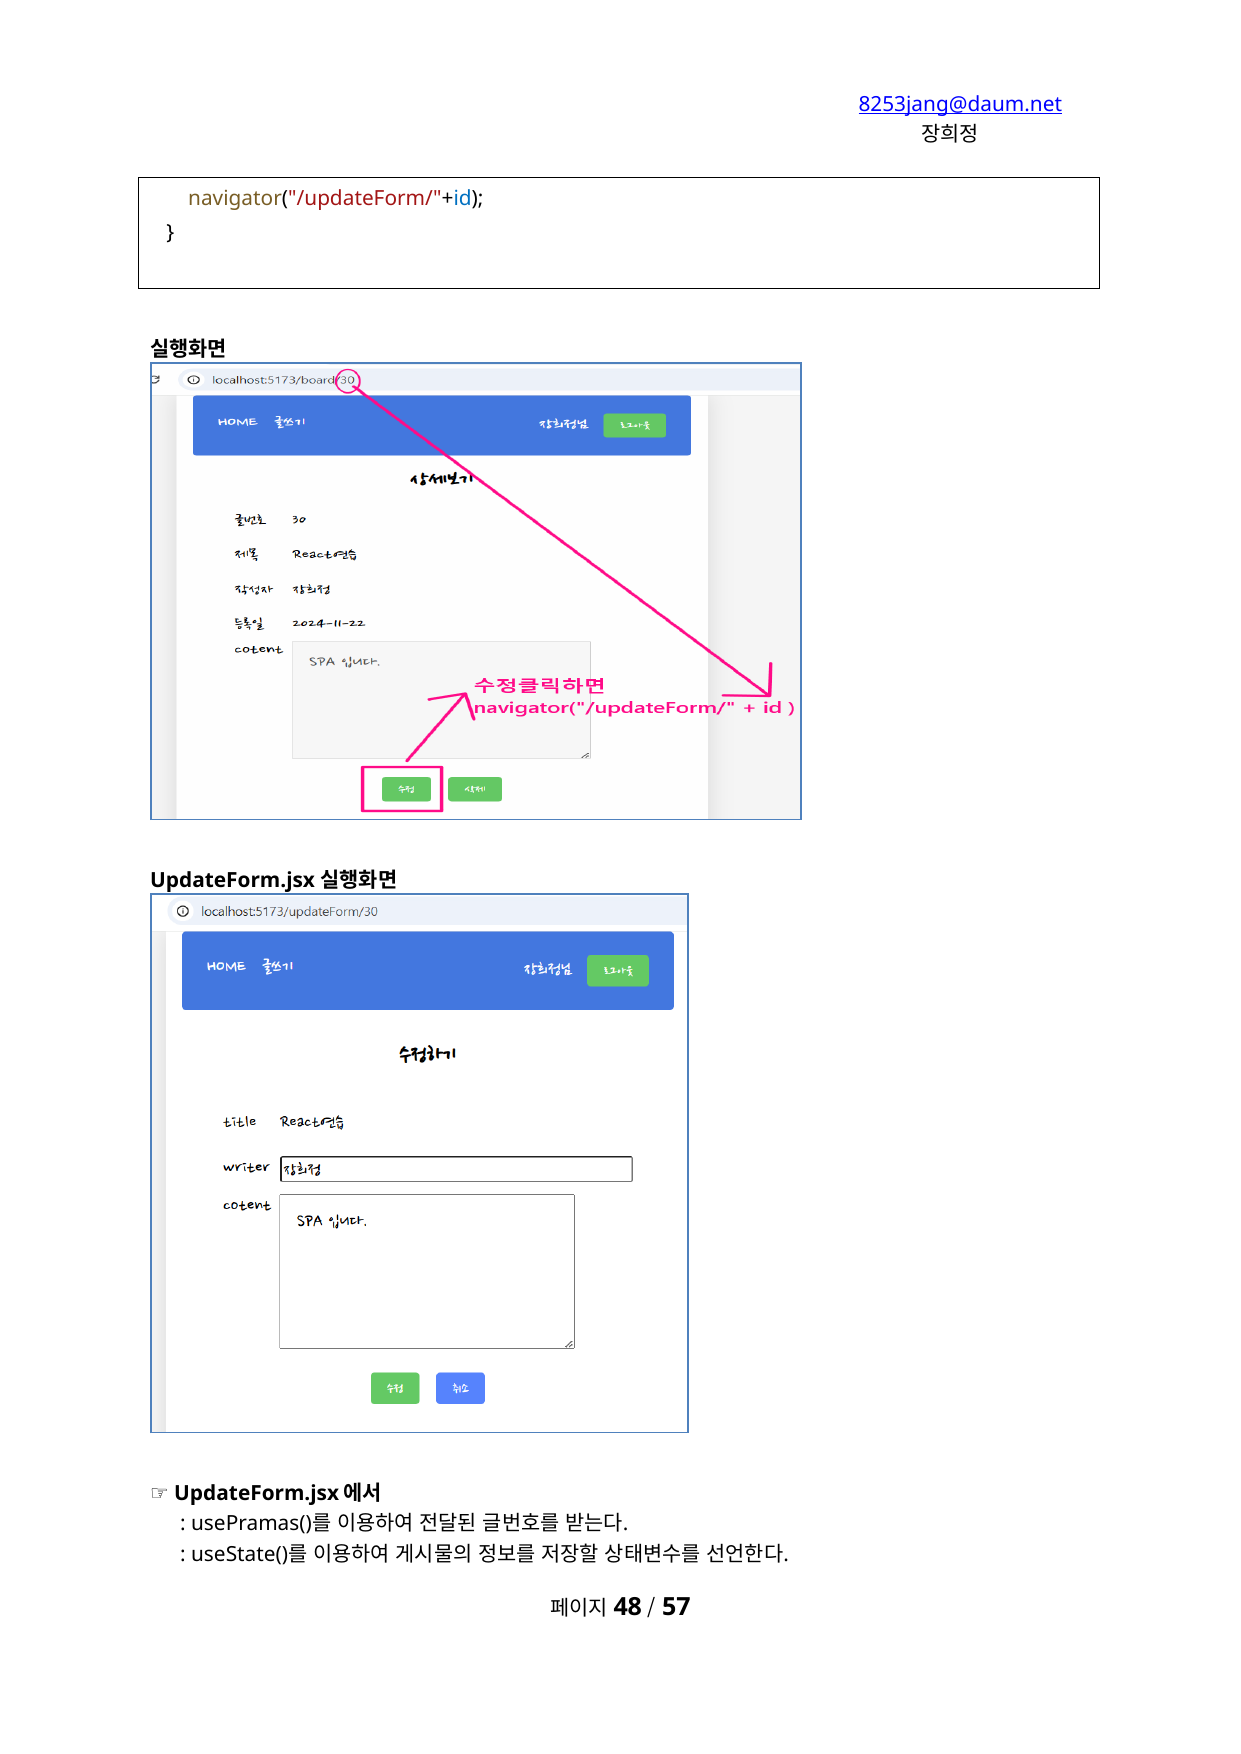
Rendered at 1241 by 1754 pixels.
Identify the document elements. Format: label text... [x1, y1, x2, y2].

table_header //수정하기 constupdateBoard = ()=>{ navigator("/updateForm/"+id); } [139, 178, 1099, 288]
text : usePramas()를 이용하여 전달된 글번호를 받는다. [150, 1506, 1090, 1537]
text : useState()를 이용하여 게시물의 정보를 저장할 상태변수를 선언한다. [150, 1537, 1090, 1567]
text UpdateForm.jsx 실행화면 [150, 863, 1090, 893]
text 실행화면 [150, 332, 1090, 362]
text ☞ UpdateForm.jsx에서 [150, 1476, 1090, 1506]
picture [152, 895, 687, 1432]
picture [152, 364, 800, 819]
